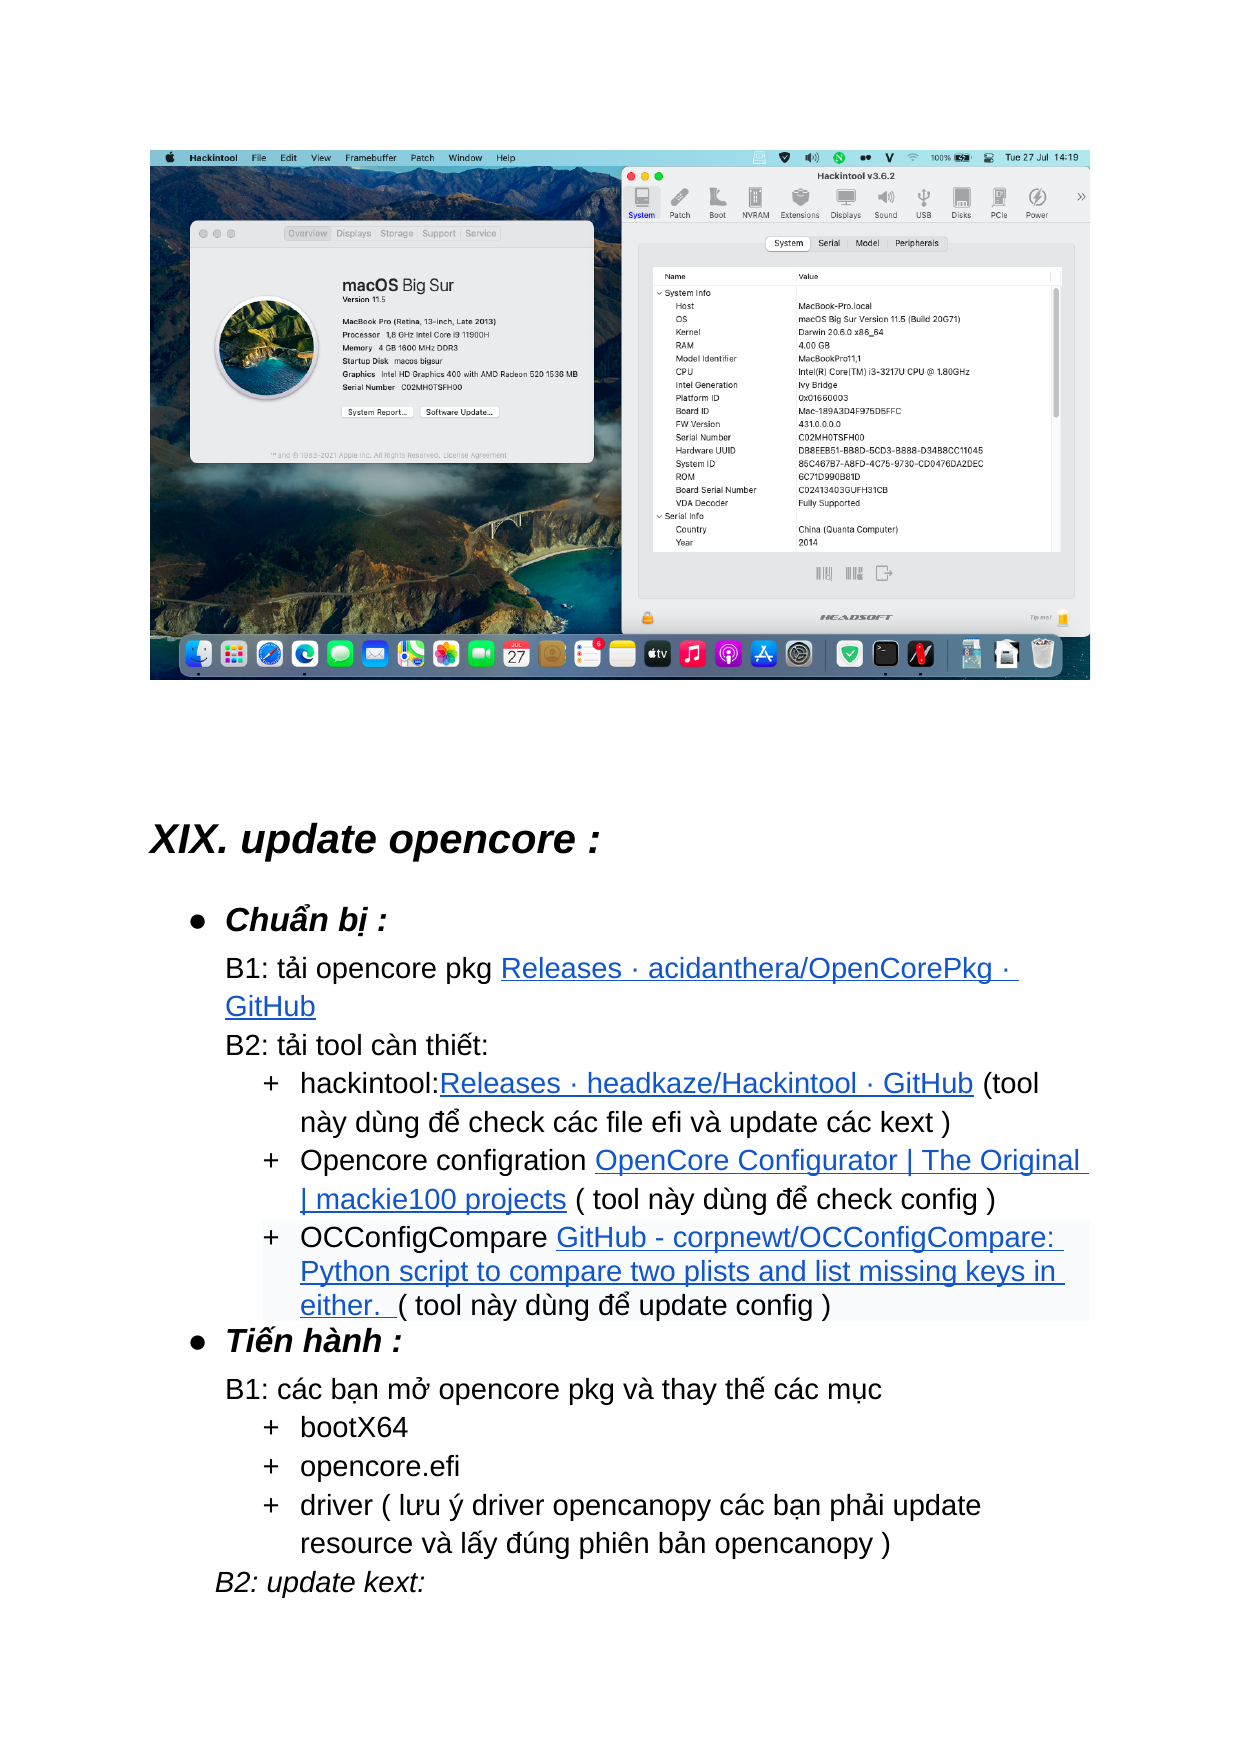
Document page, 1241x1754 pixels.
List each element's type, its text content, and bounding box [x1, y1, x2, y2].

subtitle Chuẩn bị : [187, 900, 1090, 938]
text B2: tải tool càn thiết: [225, 1028, 1090, 1061]
list opencore.efi [262, 1449, 1090, 1483]
list Opencore configration OpenCore Configurator | The Original | mackie100 projects ( tool này dùng để check config ) [262, 1143, 1090, 1215]
subtitle XIX. update opencore : [150, 814, 1090, 862]
picture [150, 150, 1091, 680]
subtitle OCConfigCompare GitHub - corpnewt/OCConfigCompare: Python script to compare two plists and list missing keys in either. ( tool này dùng để update config ) [262, 1220, 1090, 1321]
subtitle Tiến hành : [187, 1321, 1090, 1359]
text B2: update kext: [150, 1565, 1090, 1598]
text B1: các bạn mở opencore pkg và thay thế các mục [225, 1372, 1090, 1406]
list bootX64 [262, 1411, 1090, 1444]
text B1: tải opencore pkg Releases · acidanthera/OpenCorePkg · GitHub [225, 951, 1090, 1023]
list hackintool:Releases · headkaze/Hackintool · GitHub (tool này dùng để check các file efi và update các kext ) [262, 1066, 1090, 1138]
list driver ( lưu ý driver opencanopy các bạn phải update resource và lấy đúng phiên bản opencanopy ) [262, 1488, 1090, 1560]
